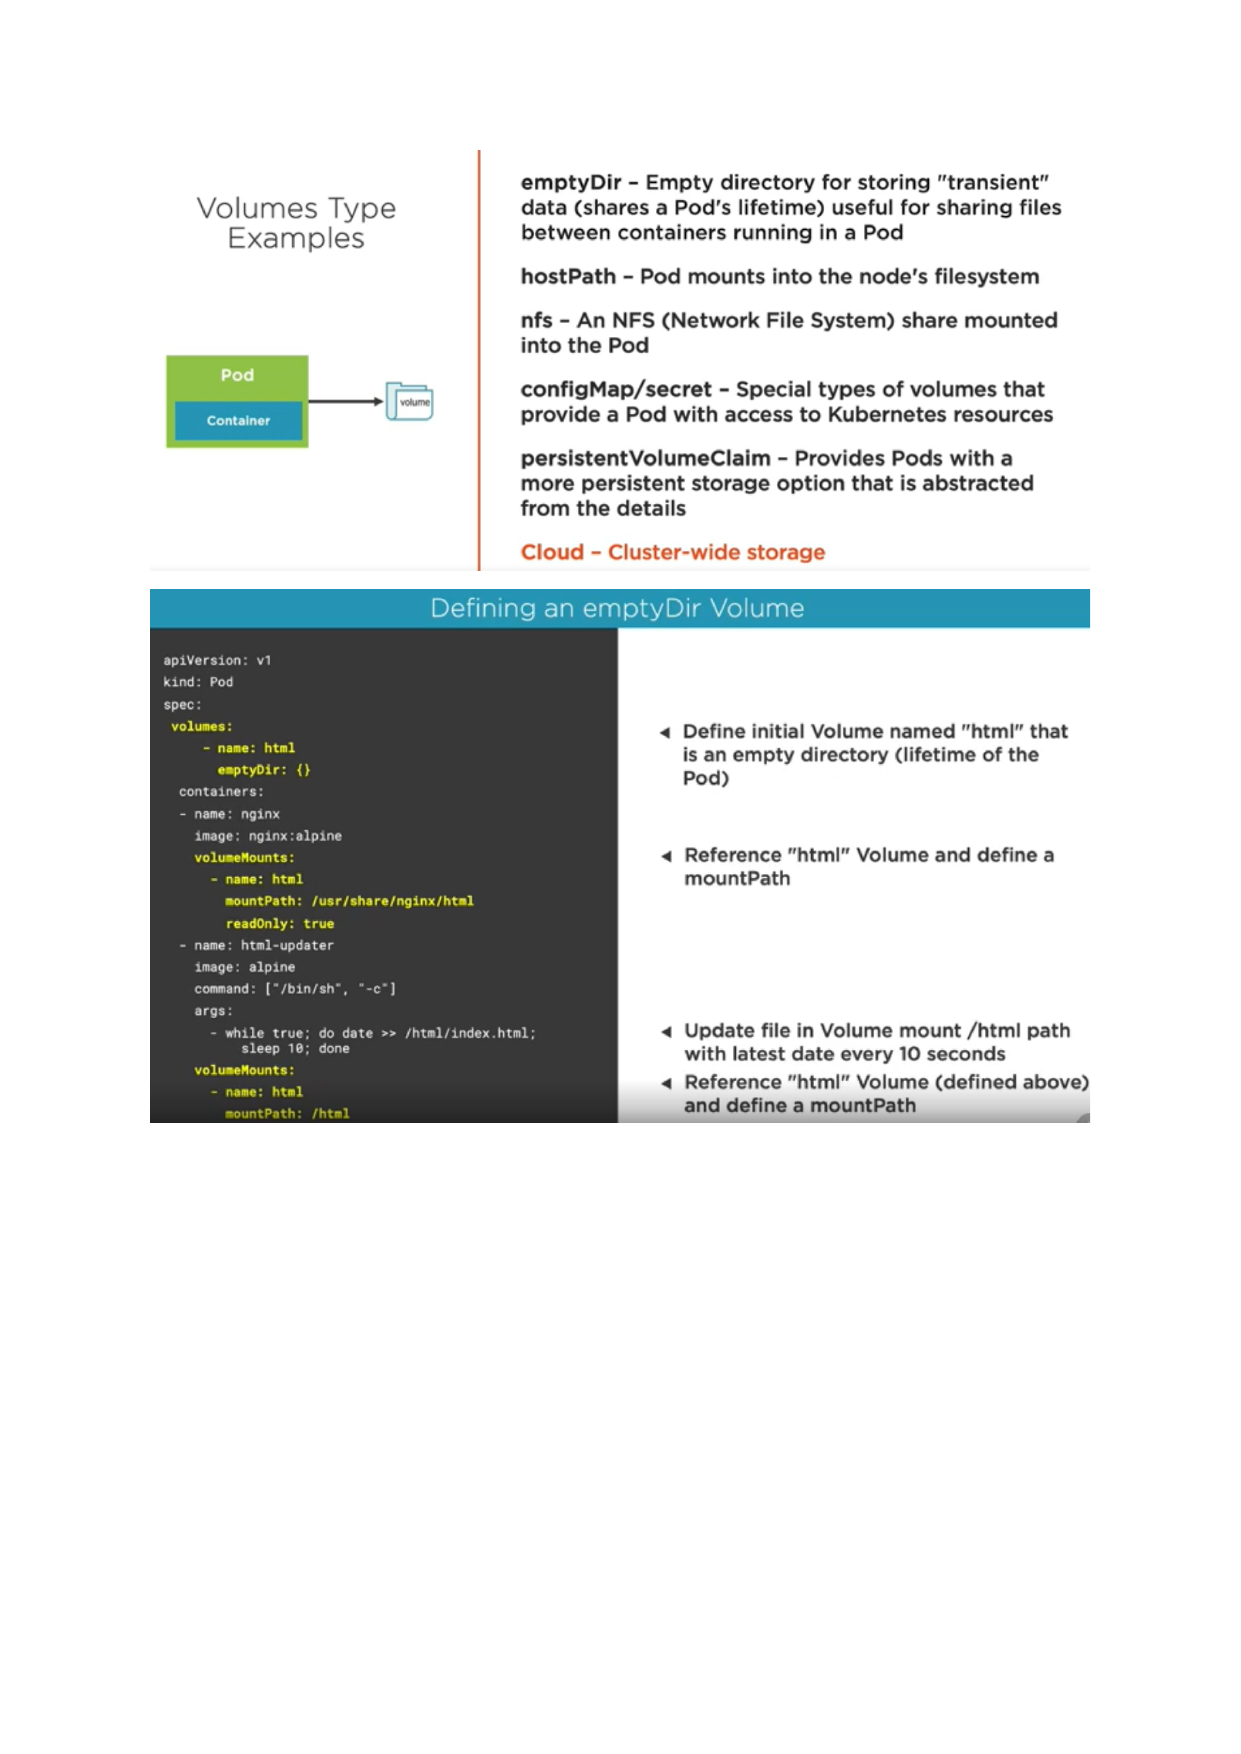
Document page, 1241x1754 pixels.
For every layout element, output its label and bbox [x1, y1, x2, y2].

picture [150, 589, 1091, 1123]
picture [150, 150, 1091, 571]
